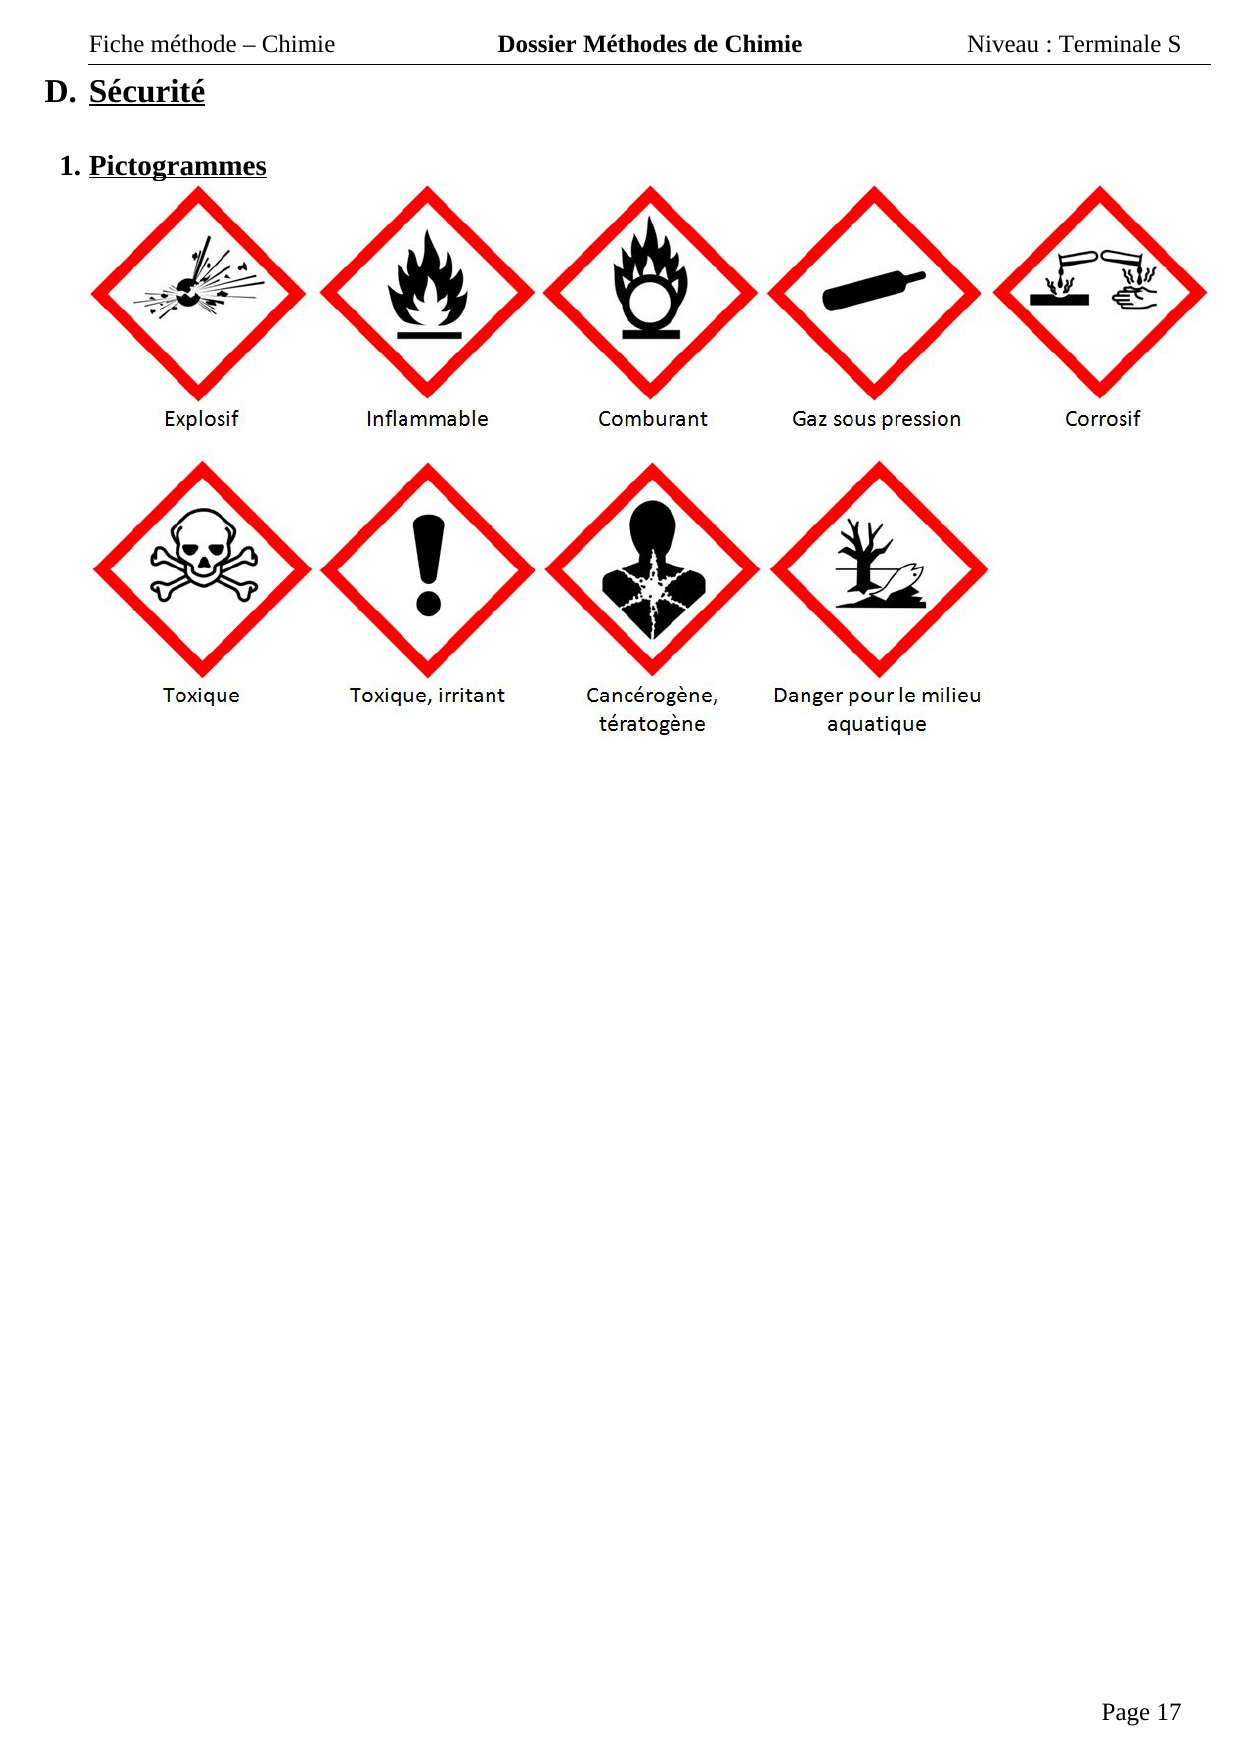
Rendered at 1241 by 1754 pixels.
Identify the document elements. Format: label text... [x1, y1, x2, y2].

subtitle Sécurité [44, 71, 1181, 109]
subtitle Pictogrammes [59, 148, 1181, 181]
picture [88, 181, 1211, 740]
